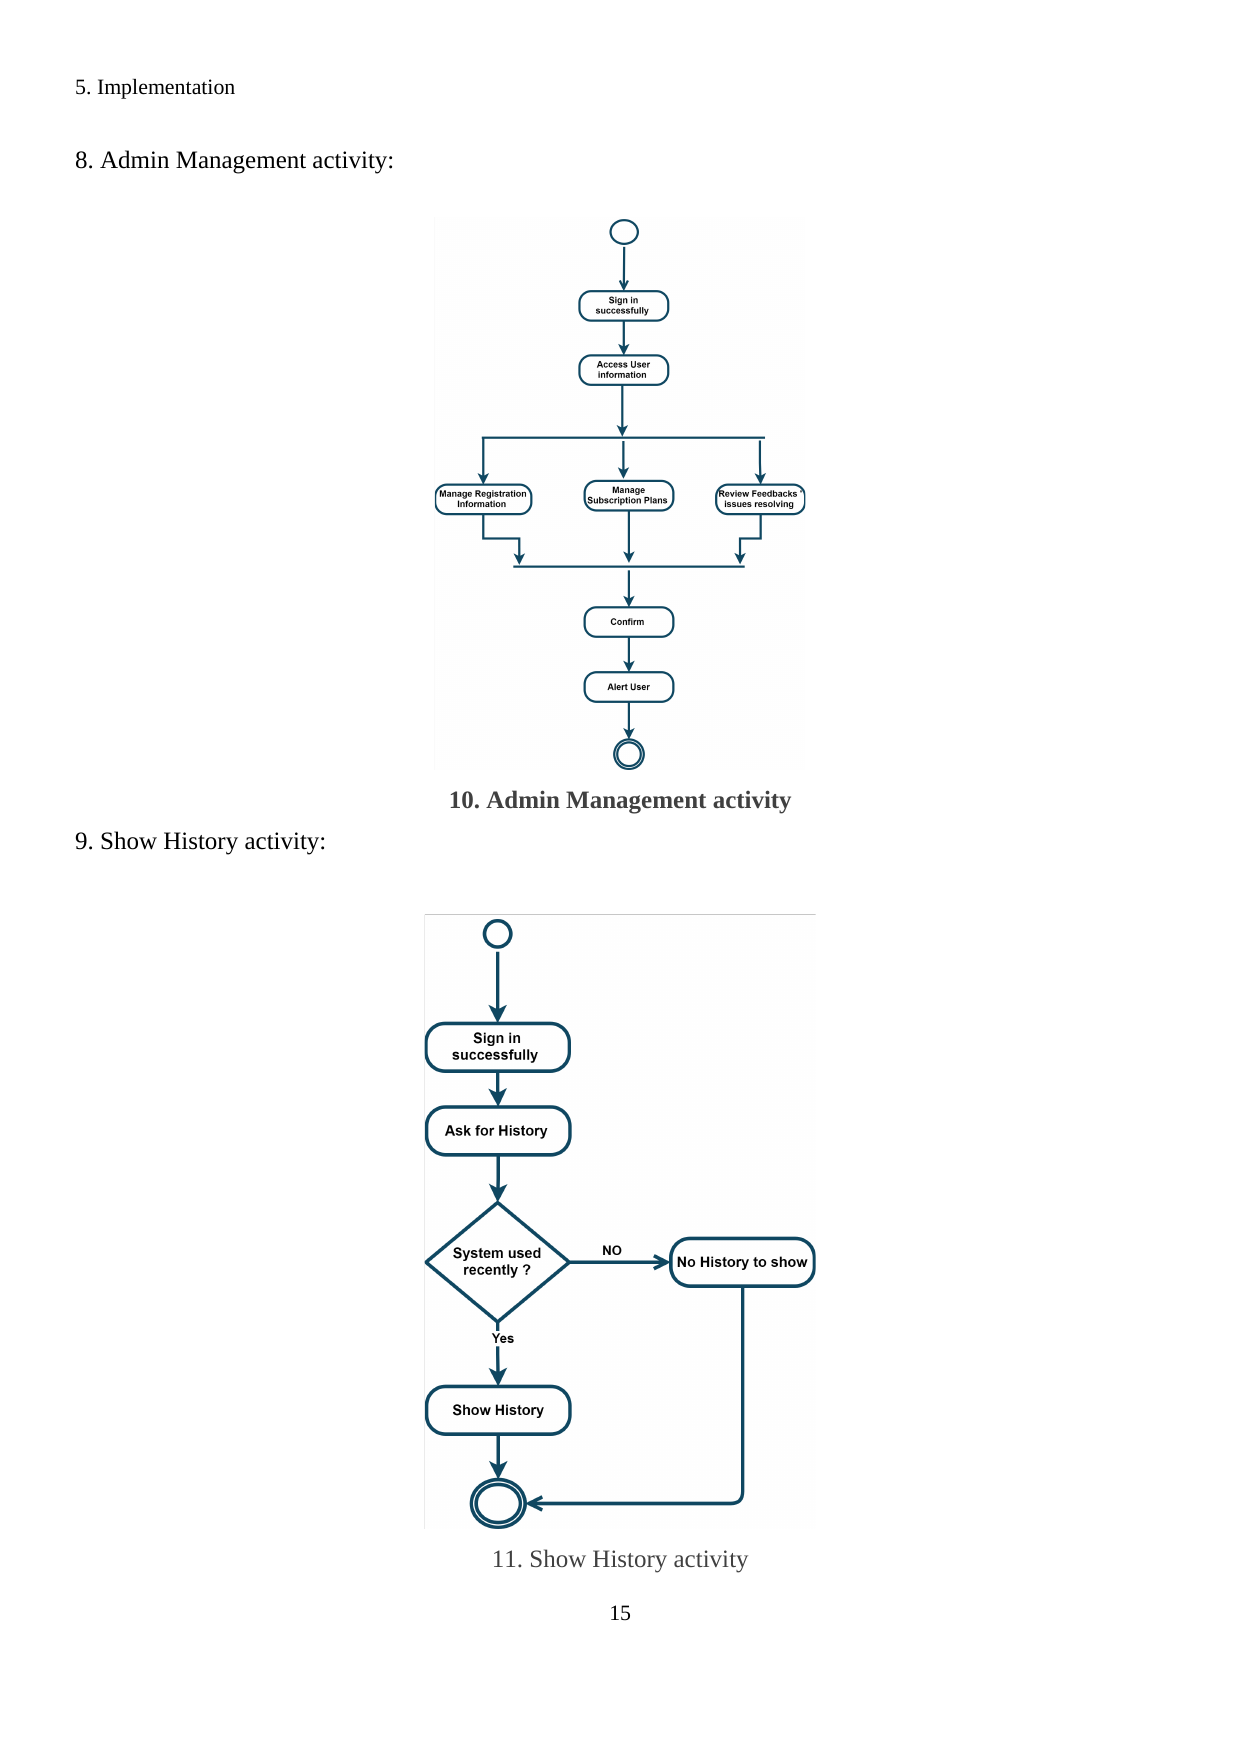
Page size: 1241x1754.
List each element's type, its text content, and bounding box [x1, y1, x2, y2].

picture [424, 914, 816, 1529]
text 8. Admin Management activity: [75, 114, 1165, 202]
picture [434, 217, 806, 770]
text 9. Show History activity: [75, 826, 1165, 855]
text 11. Show History activity [75, 1544, 1165, 1572]
text 10. Admin Management activity [75, 785, 1165, 814]
